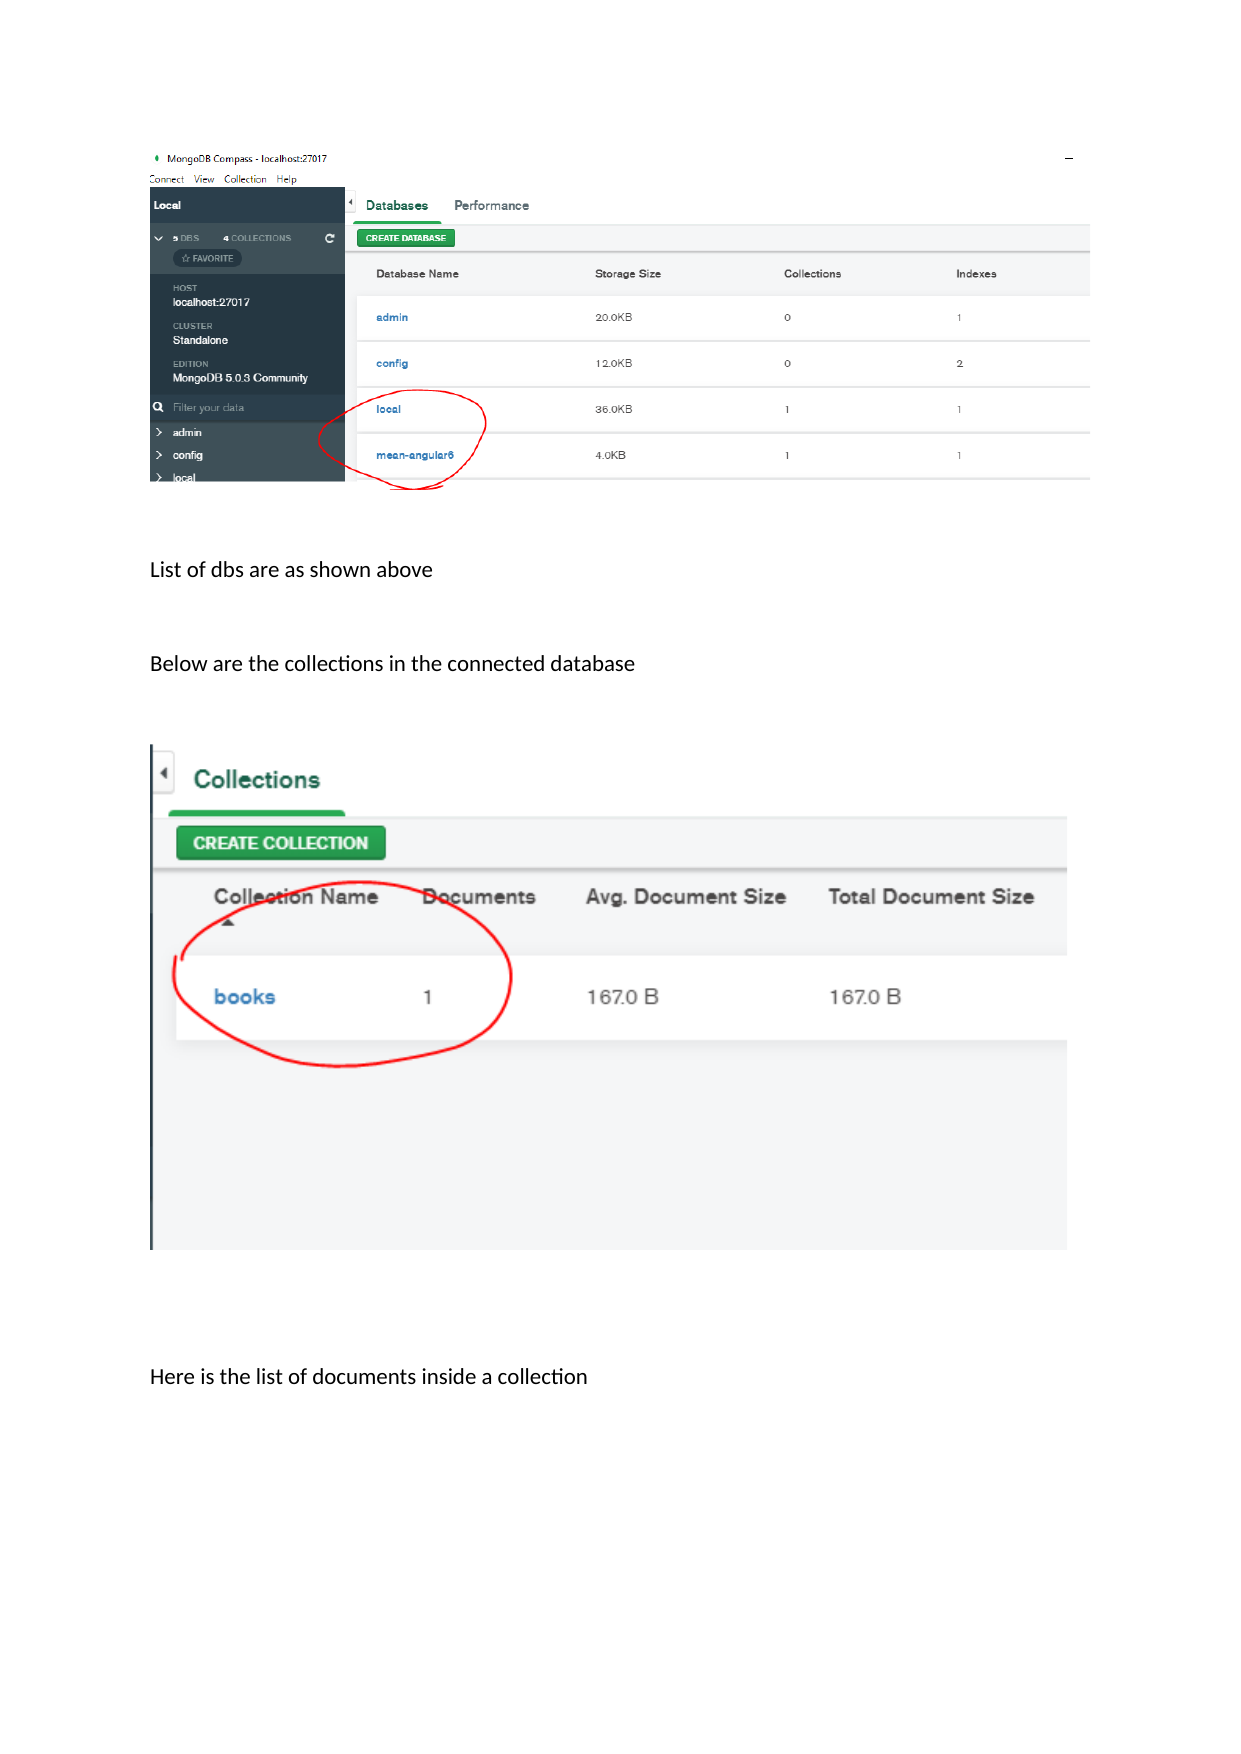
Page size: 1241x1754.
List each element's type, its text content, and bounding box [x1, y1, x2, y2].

picture [150, 743, 1068, 1250]
text Here is the list of documents inside a collection [150, 1362, 1090, 1390]
picture [150, 150, 1091, 490]
text Below are the collections in the connected database [150, 649, 1090, 677]
text List of dbs are as shown above [150, 556, 1090, 584]
